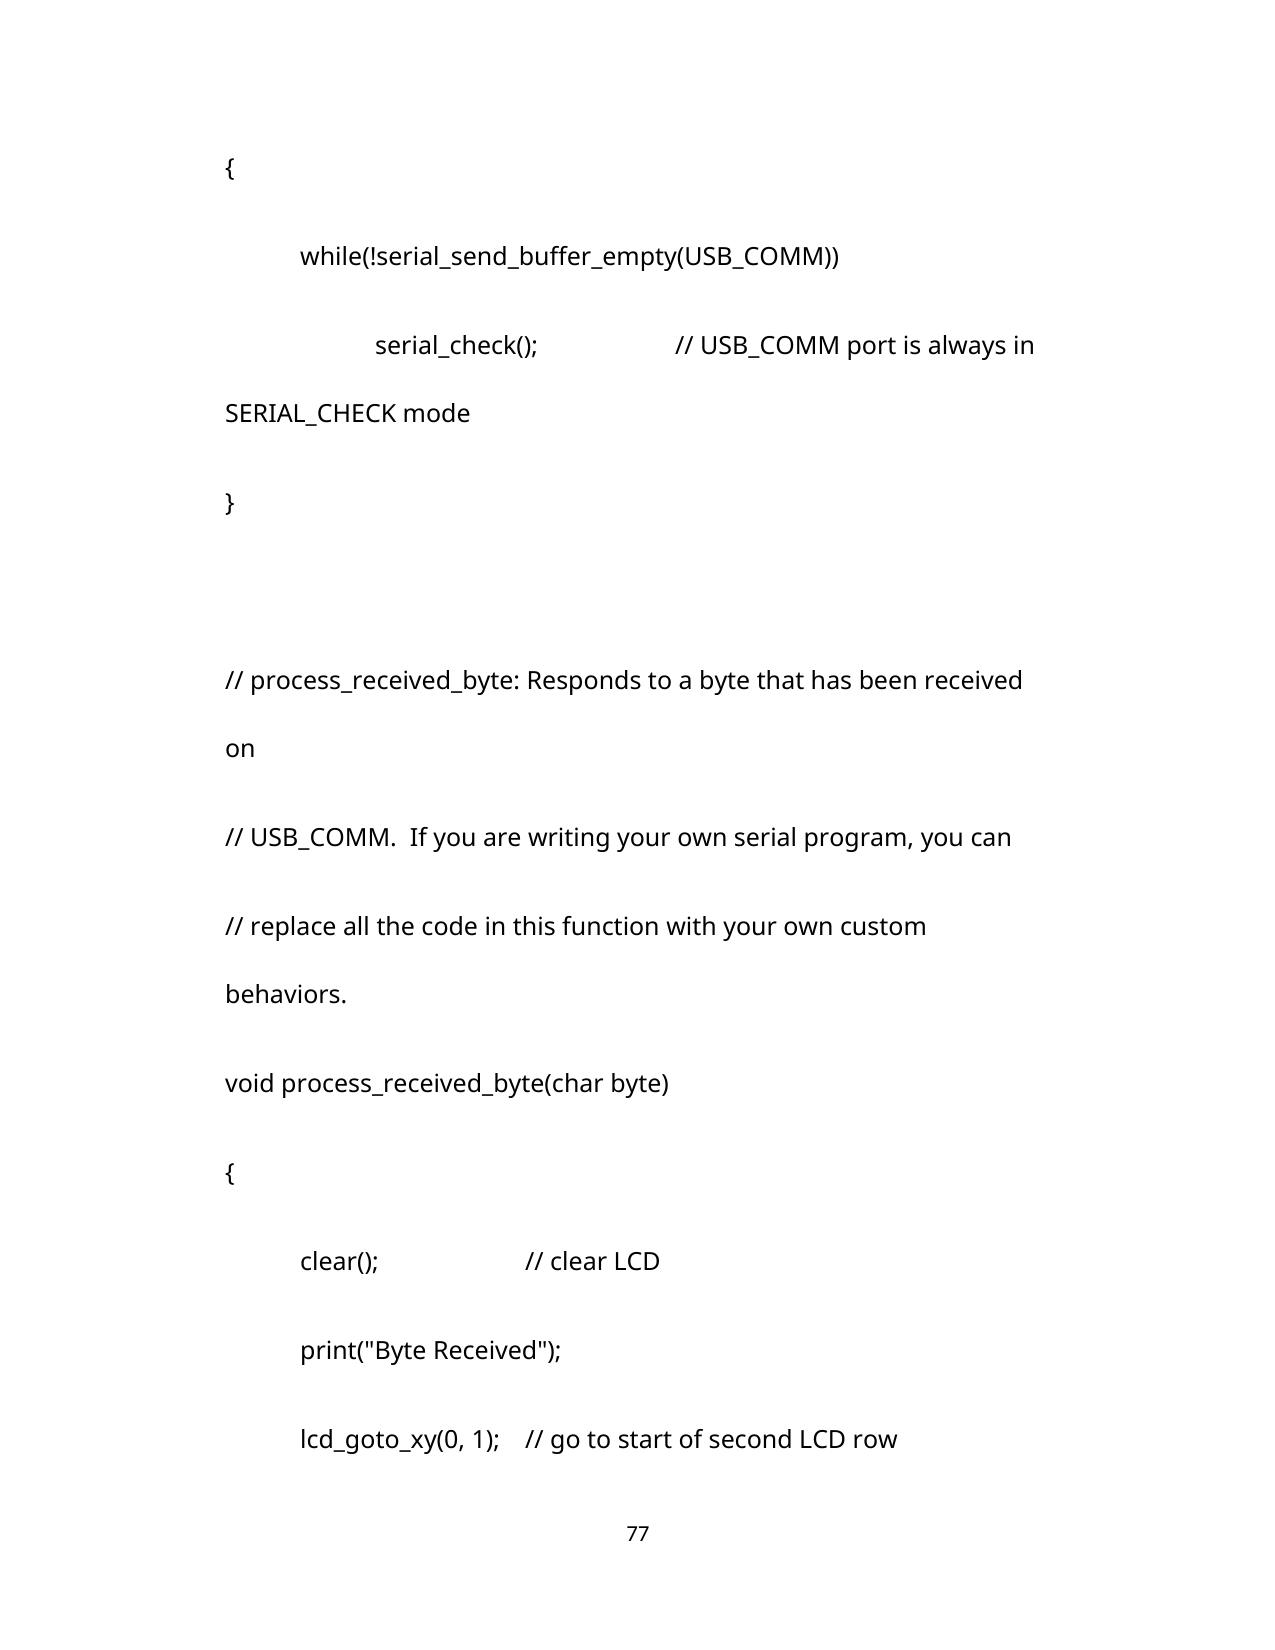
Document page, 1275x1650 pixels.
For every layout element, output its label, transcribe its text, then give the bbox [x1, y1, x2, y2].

text // replace all the code in this function with your own custom behaviors. [225, 909, 1050, 1011]
text // process_received_byte: Responds to a byte that has been received on [225, 663, 1050, 765]
text // USB_COMM. If you are writing your own serial program, you can [225, 820, 1050, 854]
text while(!serial_send_buffer_empty(USB_COMM)) [225, 239, 1050, 273]
text print("Byte Received"); [225, 1333, 1050, 1367]
text void process_received_byte(char byte) [225, 1066, 1050, 1100]
text } [225, 485, 1050, 519]
text { [225, 1155, 1050, 1189]
text clear(); // clear LCD [225, 1244, 1050, 1278]
text { [225, 150, 1050, 184]
text serial_check(); // USB_COMM port is always in SERIAL_CHECK mode [225, 328, 1050, 430]
text lcd_goto_xy(0, 1); // go to start of second LCD row [225, 1422, 1050, 1456]
